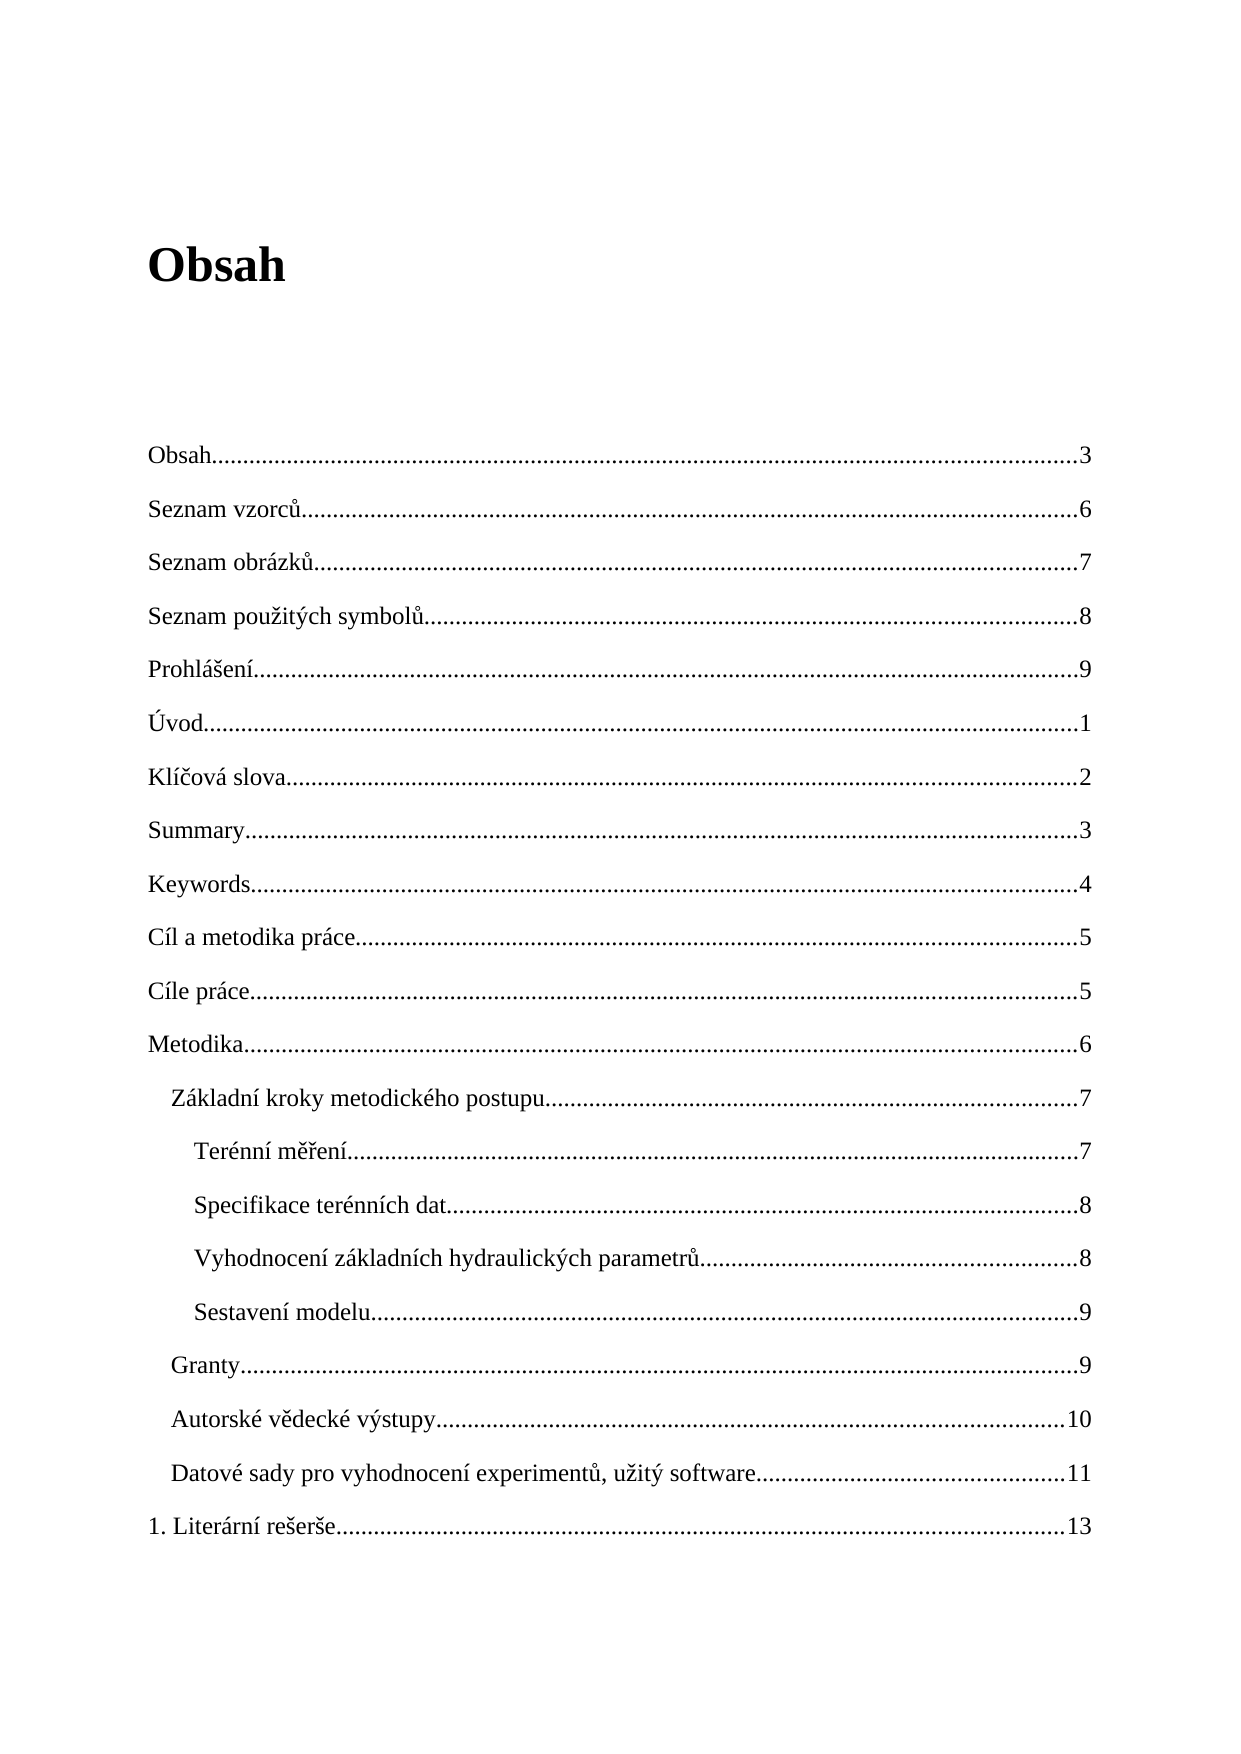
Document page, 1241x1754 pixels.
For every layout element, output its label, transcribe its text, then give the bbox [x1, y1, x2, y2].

subtitle Obsah [148, 235, 1093, 293]
